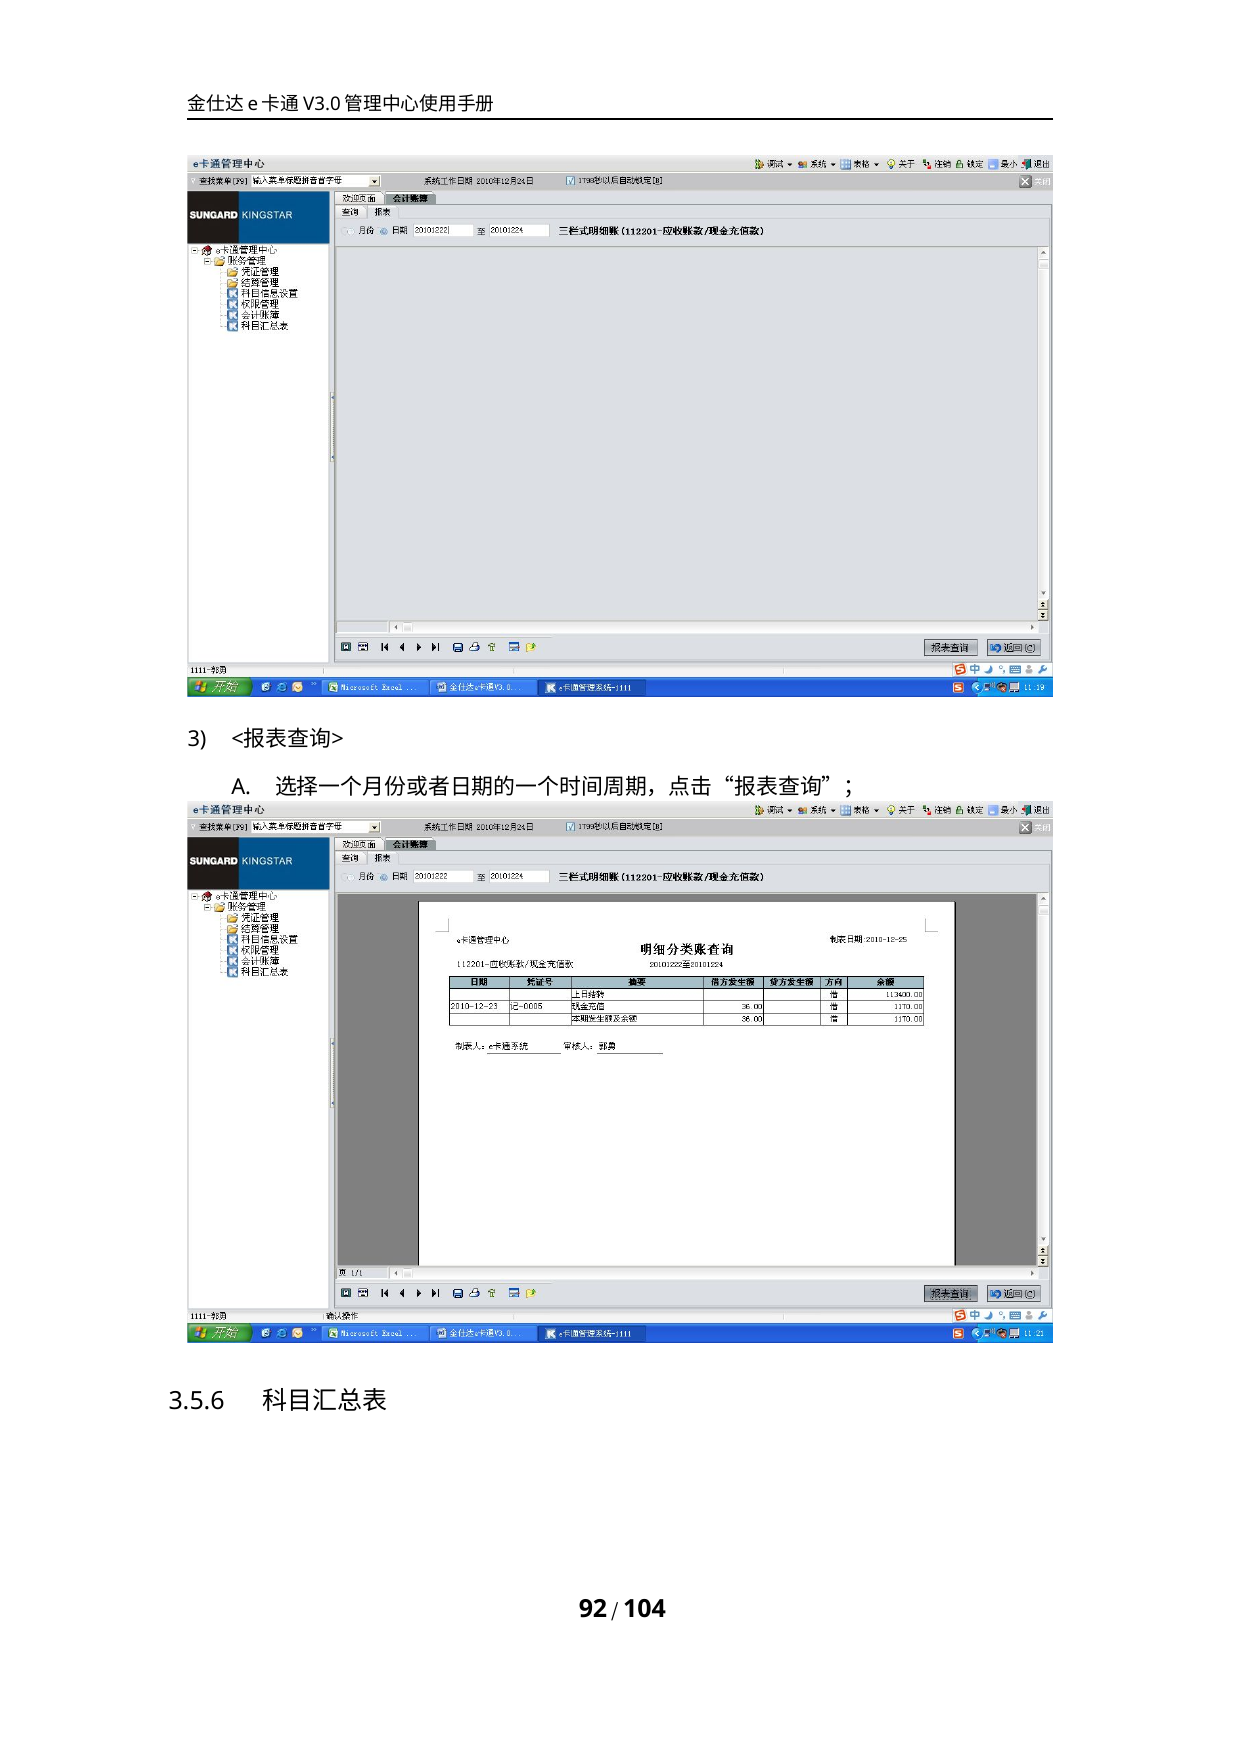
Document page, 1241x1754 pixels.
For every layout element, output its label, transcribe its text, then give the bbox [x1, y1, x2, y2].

picture [187, 155, 1053, 697]
list 选择一个月份或者日期的一个时间周期，点击“报表查询”； [231, 769, 1053, 801]
list <报表查询> [187, 721, 1053, 753]
picture [187, 801, 1053, 1343]
list 科目汇总表 [168, 1366, 1053, 1431]
